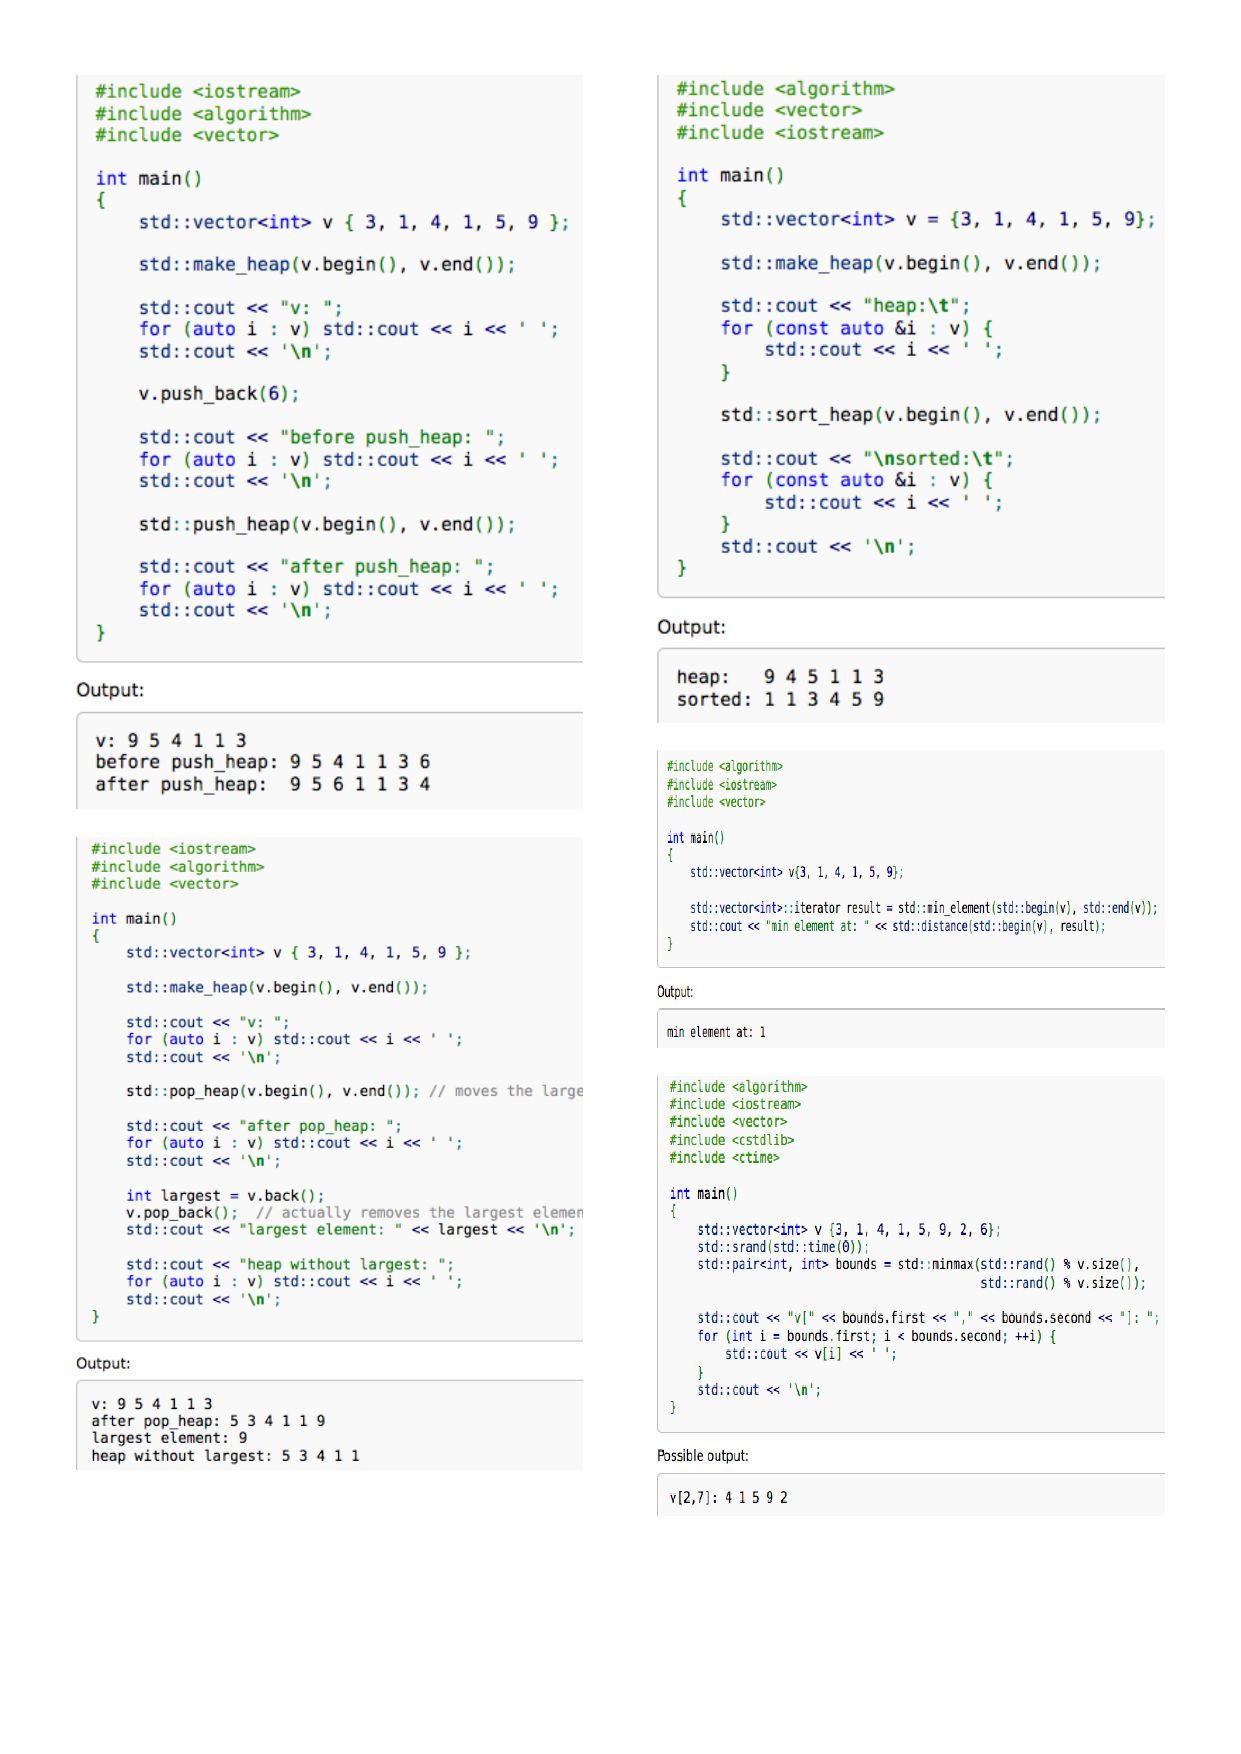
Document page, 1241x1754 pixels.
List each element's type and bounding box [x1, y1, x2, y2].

picture [657, 751, 1165, 1048]
picture [75, 75, 583, 809]
picture [75, 837, 583, 1470]
picture [657, 1076, 1165, 1516]
picture [657, 75, 1165, 723]
